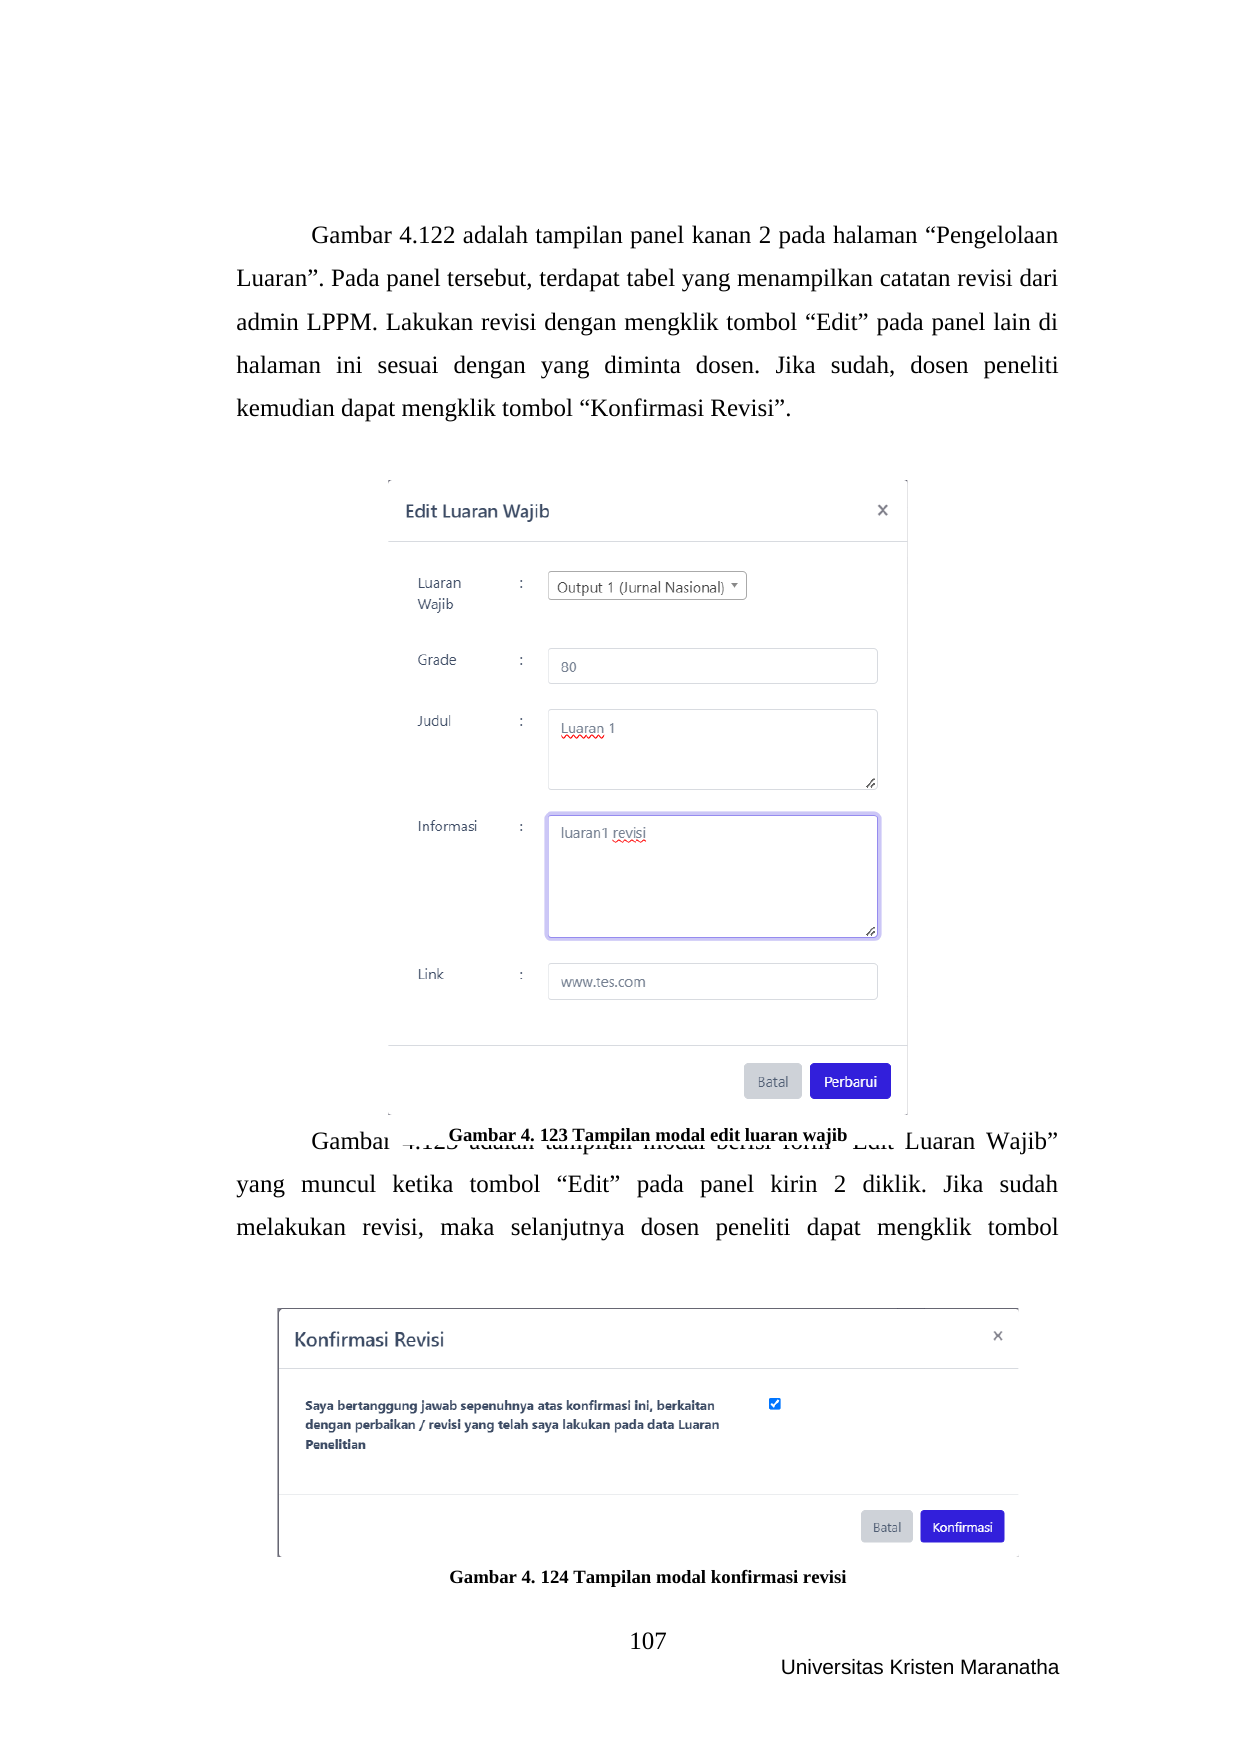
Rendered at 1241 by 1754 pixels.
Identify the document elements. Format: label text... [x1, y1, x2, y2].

picture [277, 1308, 1019, 1557]
picture [388, 480, 908, 1115]
text Gambar 4.122 adalah tampilan panel kanan 2 pada halaman “Pengelolaan Luaran”. Pada panel tersebut, terdapat tabel yang menampilkan catatan revisi dari admin LPPM. Lakukan revisi dengan mengklik tombol “Edit” pada panel lain di halaman ini sesuai dengan yang diminta dosen. Jika sudah, dosen peneliti kemudian dapat mengklik tombol “Konfirmasi Revisi”. [236, 220, 1059, 422]
